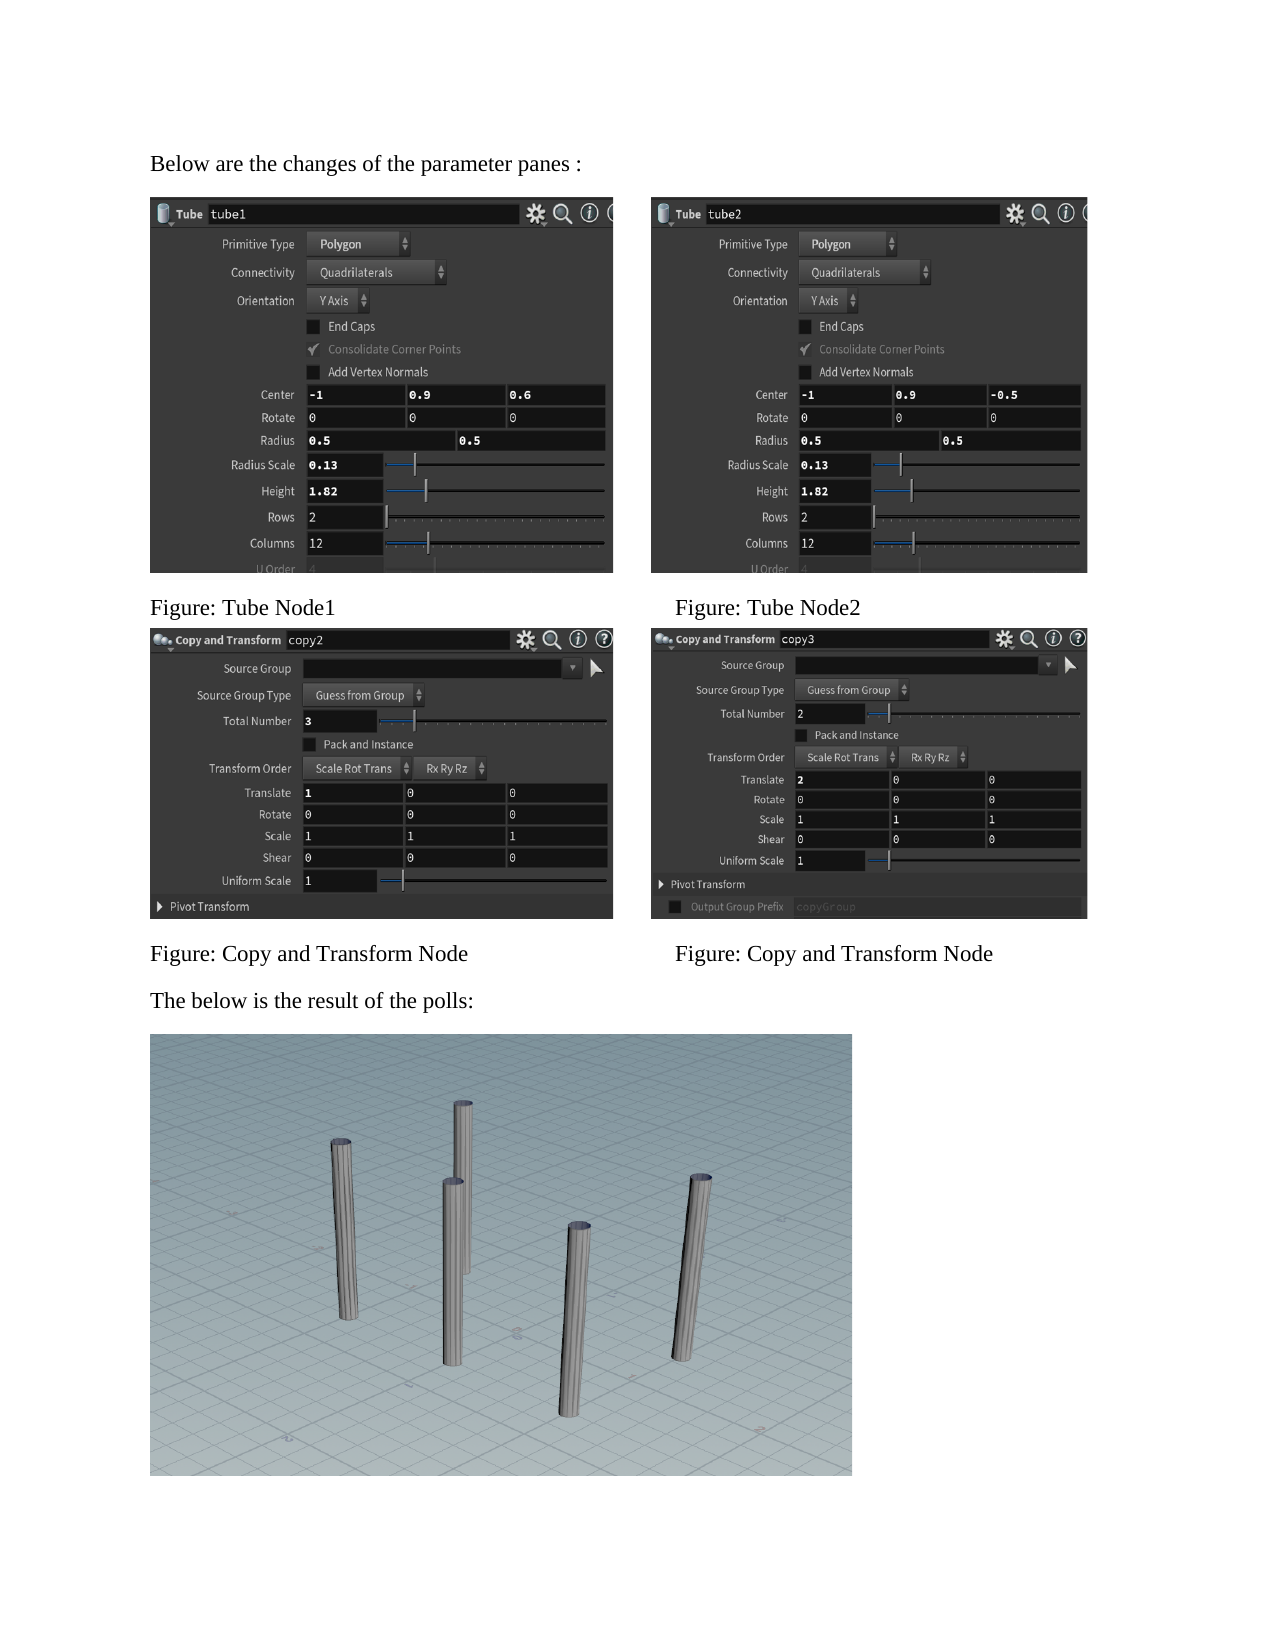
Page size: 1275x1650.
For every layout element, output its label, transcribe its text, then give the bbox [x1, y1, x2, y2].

picture [150, 197, 614, 573]
picture [651, 628, 1088, 919]
text The below is the result of the polls: [150, 987, 1125, 1013]
picture [150, 628, 614, 919]
picture [150, 1034, 853, 1476]
picture [651, 197, 1088, 573]
text Below are the changes of the parameter panes : [150, 150, 1125, 176]
